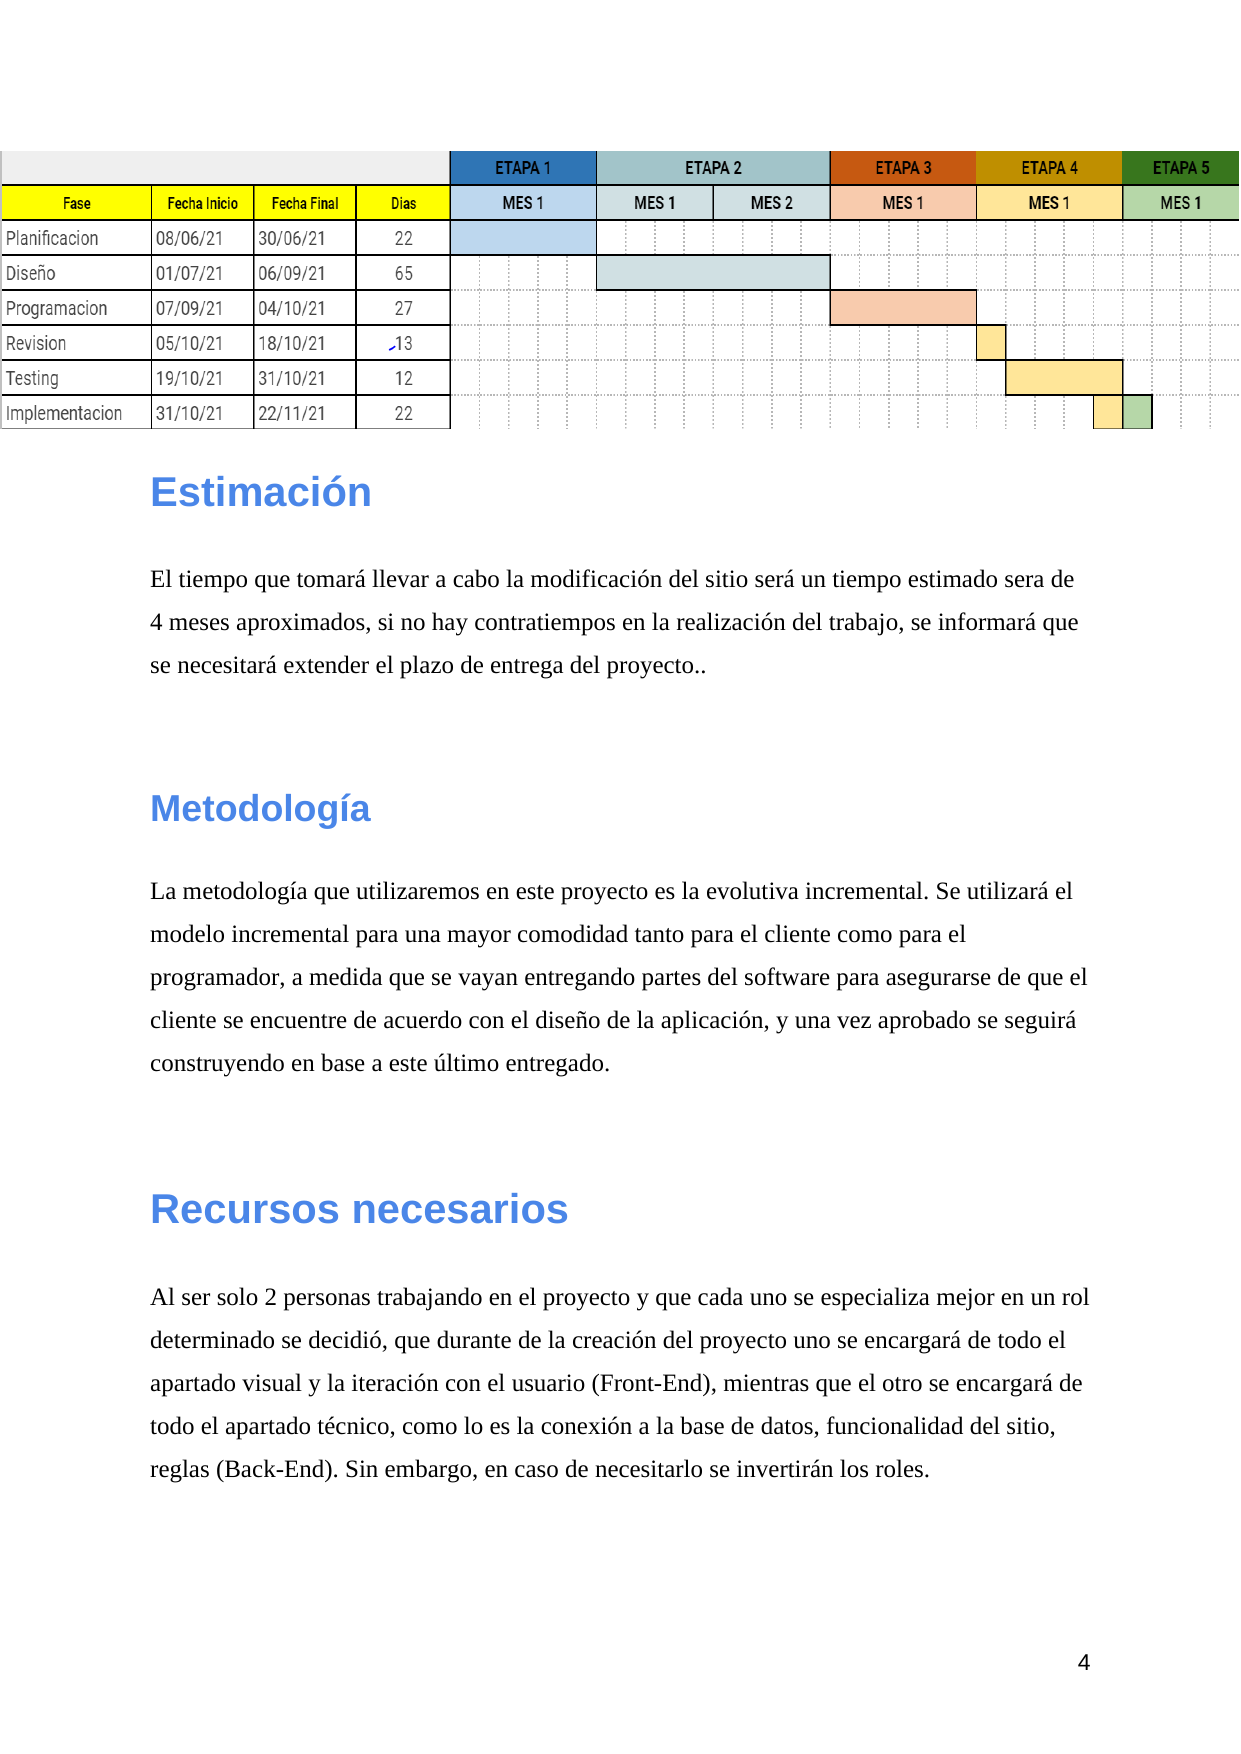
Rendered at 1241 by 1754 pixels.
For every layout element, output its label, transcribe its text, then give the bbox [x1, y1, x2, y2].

subtitle Metodología [150, 786, 1090, 829]
subtitle Recursos necesarios [150, 1185, 1090, 1233]
picture [0, 151, 1239, 429]
subtitle Estimación [150, 467, 1090, 515]
text Al ser solo 2 personas trabajando en el proyecto y que cada uno se especializa mejor en un rol determinado se decidió, que durante de la creación del proyecto uno se encargará de todo el apartado visual y la iteración con el usuario (Front-End), mientras que el otro se encargará de todo el apartado técnico, como lo es la conexión a la base de datos, funcionalidad del sitio, reglas (Back-End). Sin embargo, en caso de necesitarlo se invertirán los roles. [150, 1282, 1090, 1483]
text La metodología que utilizaremos en este proyecto es la evolutiva incremental. Se utilizará el modelo incremental para una mayor comodidad tanto para el cliente como para el programador, a medida que se vayan entregando partes del software para asegurarse de que el cliente se encuentre de acuerdo con el diseño de la aplicación, y una vez aprobado se seguirá construyendo en base a este último entregado. [150, 876, 1090, 1077]
text El tiempo que tomará llevar a cabo la modificación del sitio será un tiempo estimado sera de 4 meses aproximados, si no hay contratiempos en la realización del trabajo, se informará que se necesitará extender el plazo de entrega del proyecto.. [150, 564, 1090, 679]
